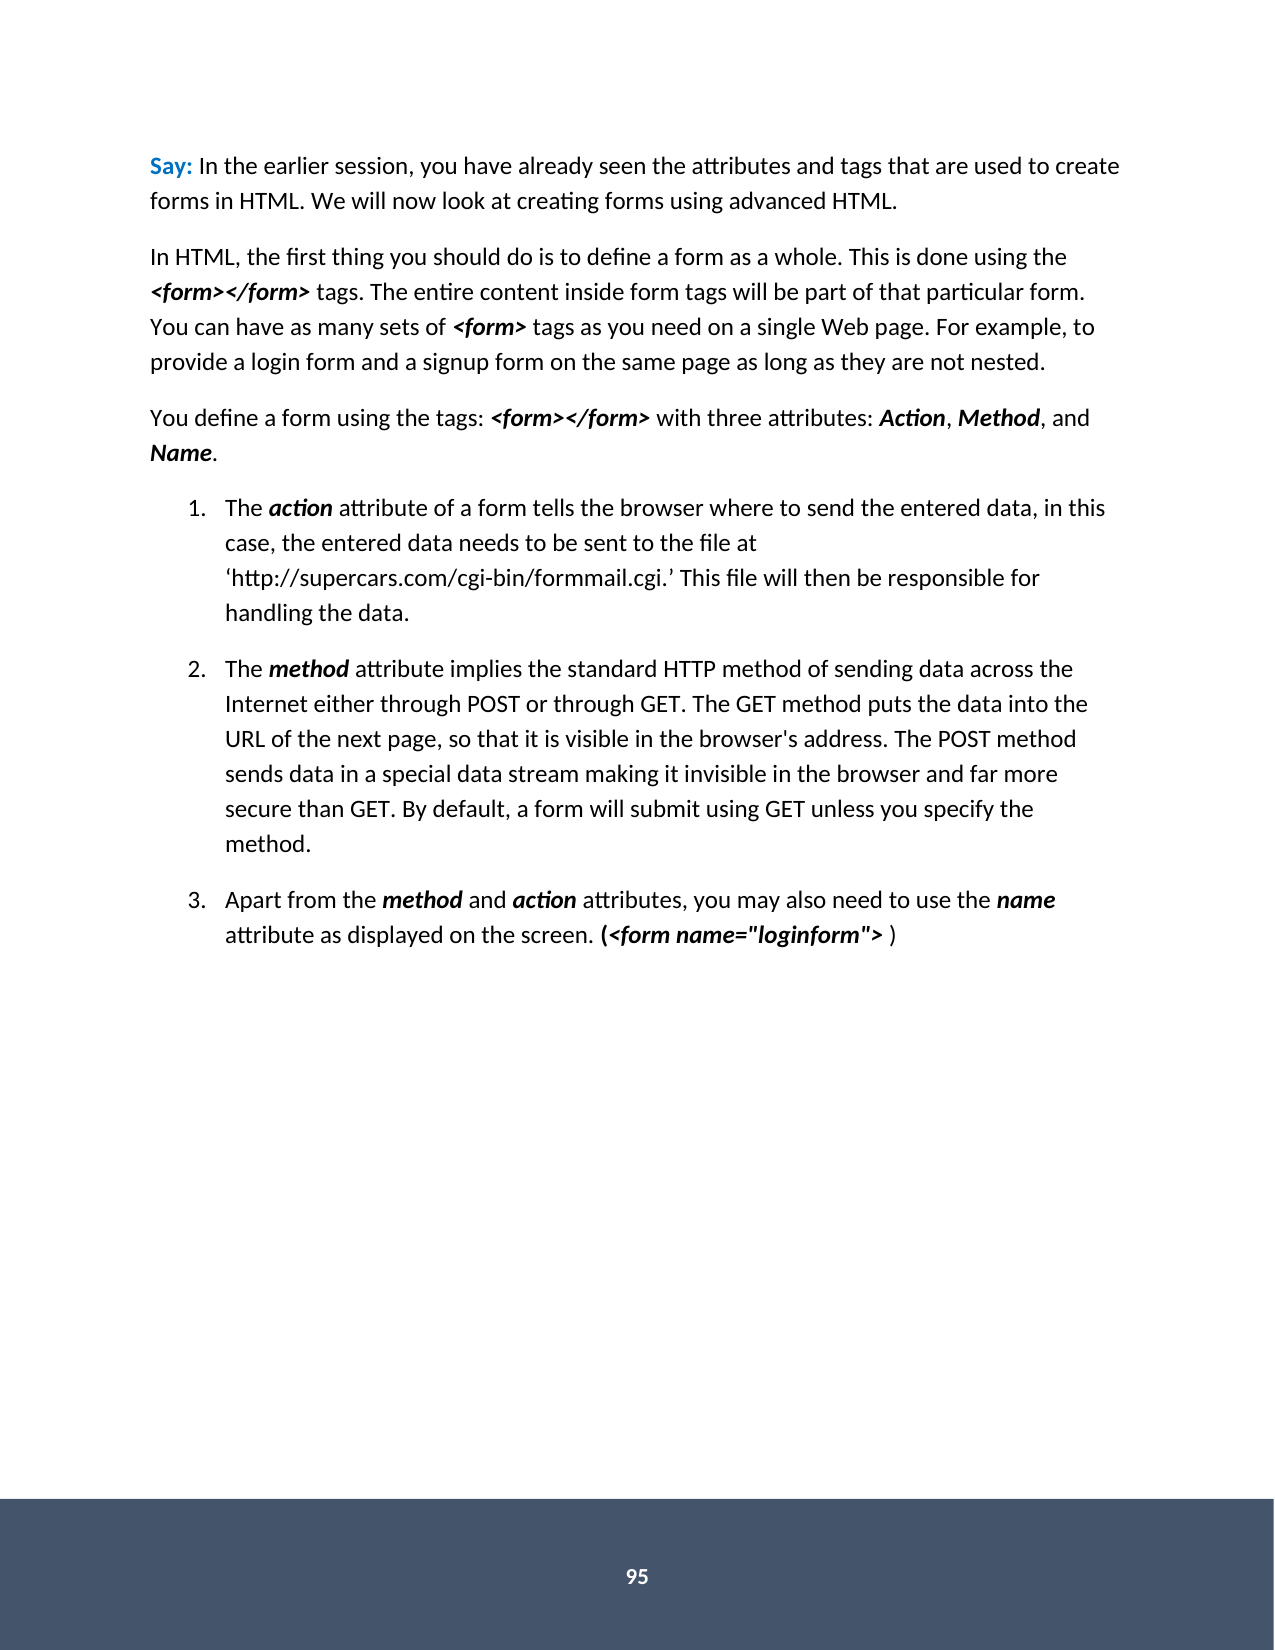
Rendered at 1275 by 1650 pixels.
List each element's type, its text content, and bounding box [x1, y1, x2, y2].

list The action attribute of a form tells the browser where to send the entered data, in this case, the entered data needs to be sent to the file at ‘http://supercars.com/cgi-bin/formmail.cgi.’ This file will then be responsible for handling the data. [187, 492, 1125, 628]
text Say: In the earlier session, you have already seen the attributes and tags that are used to create forms in HTML. We will now look at creating forms using advanced HTML. [150, 150, 1125, 216]
text You define a form using the tags: <form></form> with three attributes: Action, Method, and Name. [150, 402, 1125, 467]
list Apart from the method and action attributes, you may also need to use the name attribute as displayed on the screen. (<form name="loginform"> ) [187, 884, 1125, 950]
list The method attribute implies the standard HTTP method of sending data across the Internet either through POST or through GET. The GET method puts the data into the URL of the next page, so that it is visible in the browser's address. The POST method sends data in a special data stream making it invisible in the browser and far more secure than GET. By default, a form will submit using GET unless you specify the method. [187, 653, 1125, 859]
text In HTML, the first thing you should do is to define a form as a whole. This is done using the <form></form> tags. The entire content inside form tags will be part of that particular form. You can have as many sets of <form> tags as you need on a single Web page. For example, to provide a login form and a signup form on the same page as long as they are not nested. [150, 241, 1125, 376]
